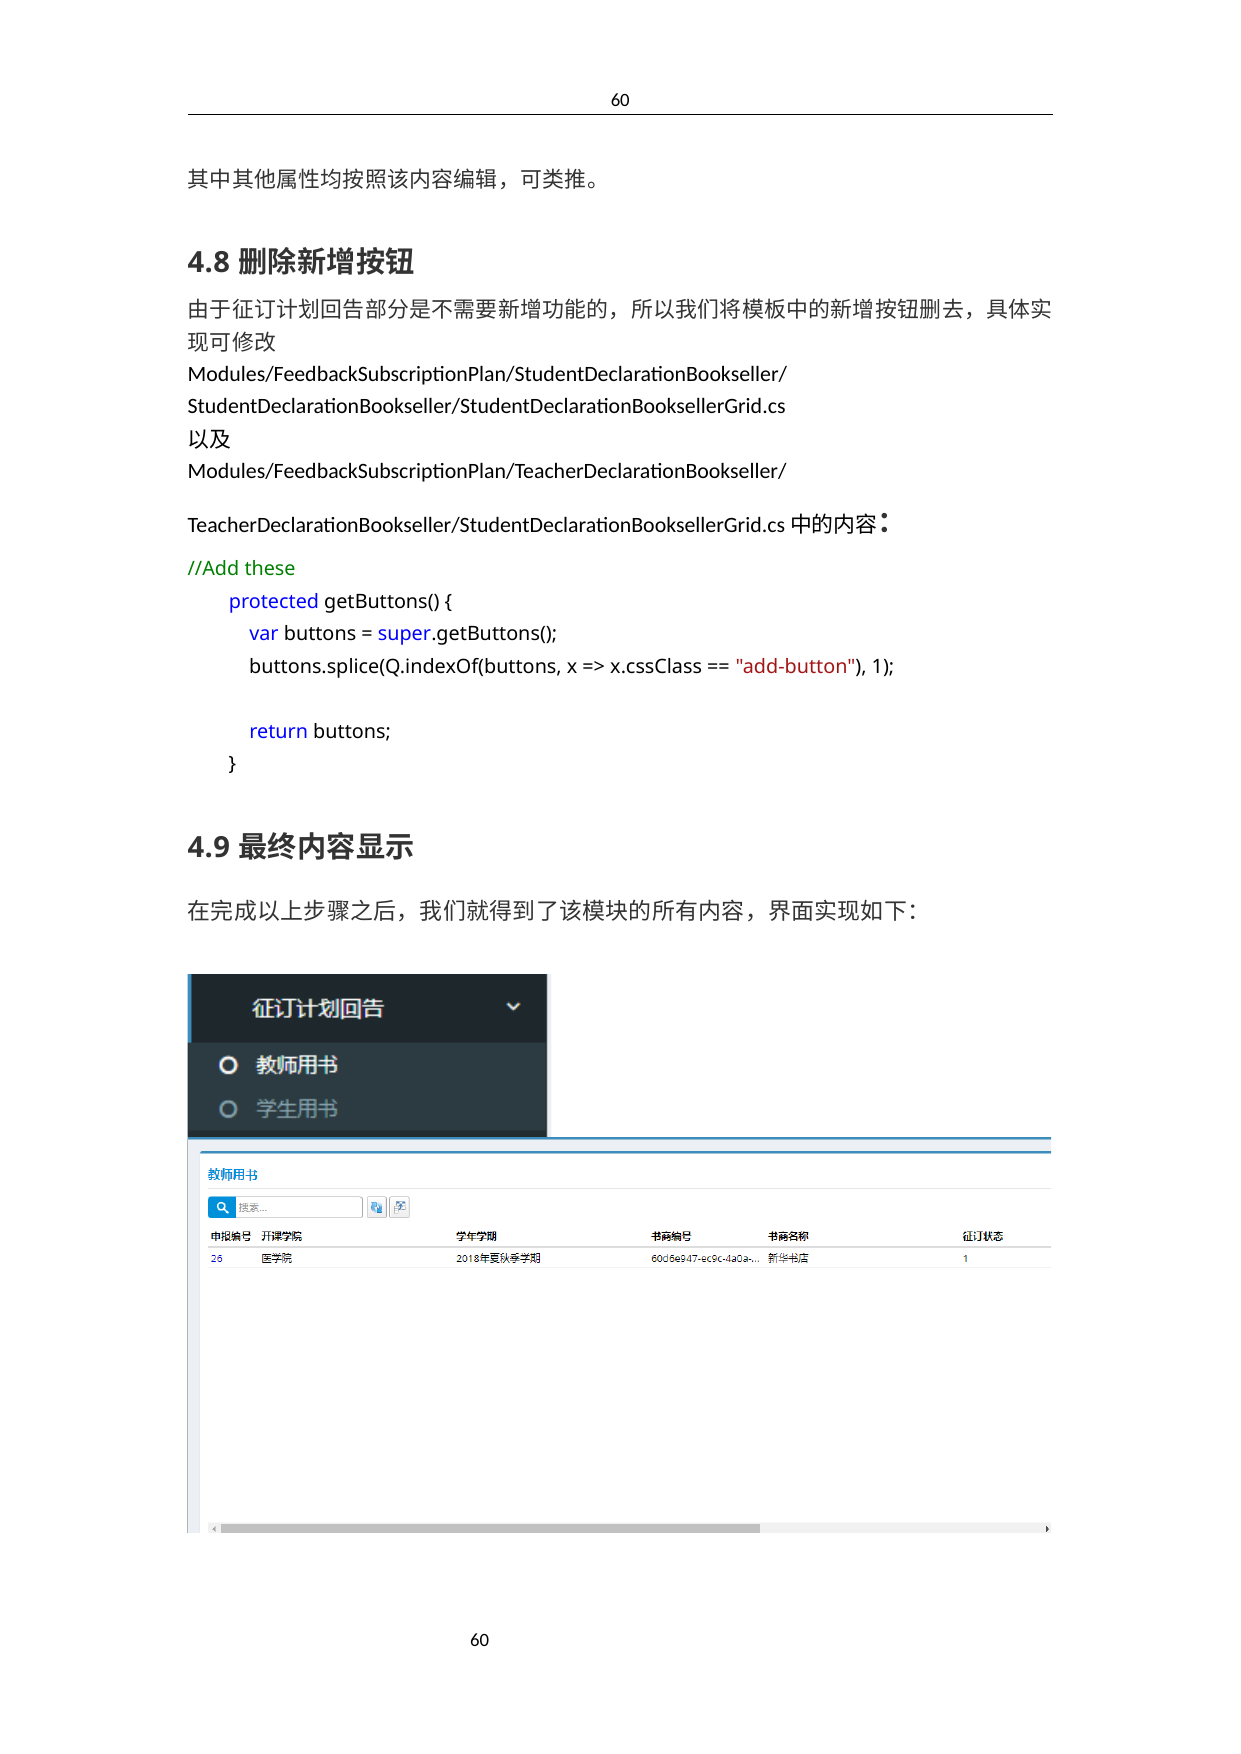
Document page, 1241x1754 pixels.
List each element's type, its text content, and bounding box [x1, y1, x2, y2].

text //Add these [187, 552, 1053, 584]
text 由于征订计划回告部分是不需要新增功能的，所以我们将模板中的新增按钮删去，具体实现可修改 [187, 292, 1053, 357]
text buttons.splice(Q.indexOf(buttons, x => x.cssClass == "add-button"), 1); [187, 649, 1053, 682]
text Modules/FeedbackSubscriptionPlan/TeacherDeclarationBookseller/TeacherDeclarationBookseller/StudentDeclarationBooksellerGrid.cs中的内容： [187, 454, 1053, 552]
text protected getButtons() { [187, 584, 1053, 617]
text 4.8 删除新增按钮 [187, 227, 1053, 292]
text Modules/FeedbackSubscriptionPlan/StudentDeclarationBookseller/StudentDeclarationBookseller/StudentDeclarationBooksellerGrid.cs [187, 357, 1053, 422]
text 其中其他属性均按照该内容编辑，可类推。 [187, 162, 1053, 194]
text } [187, 747, 1053, 779]
text 4.9 最终内容显示 [187, 812, 1053, 877]
text 以及 [187, 422, 1053, 454]
text var buttons = super.getButtons(); [187, 617, 1053, 649]
text 在完成以上步骤之后，我们就得到了该模块的所有内容，界面实现如下： [187, 877, 1053, 942]
picture [187, 974, 1052, 1533]
text return buttons; [187, 714, 1053, 747]
